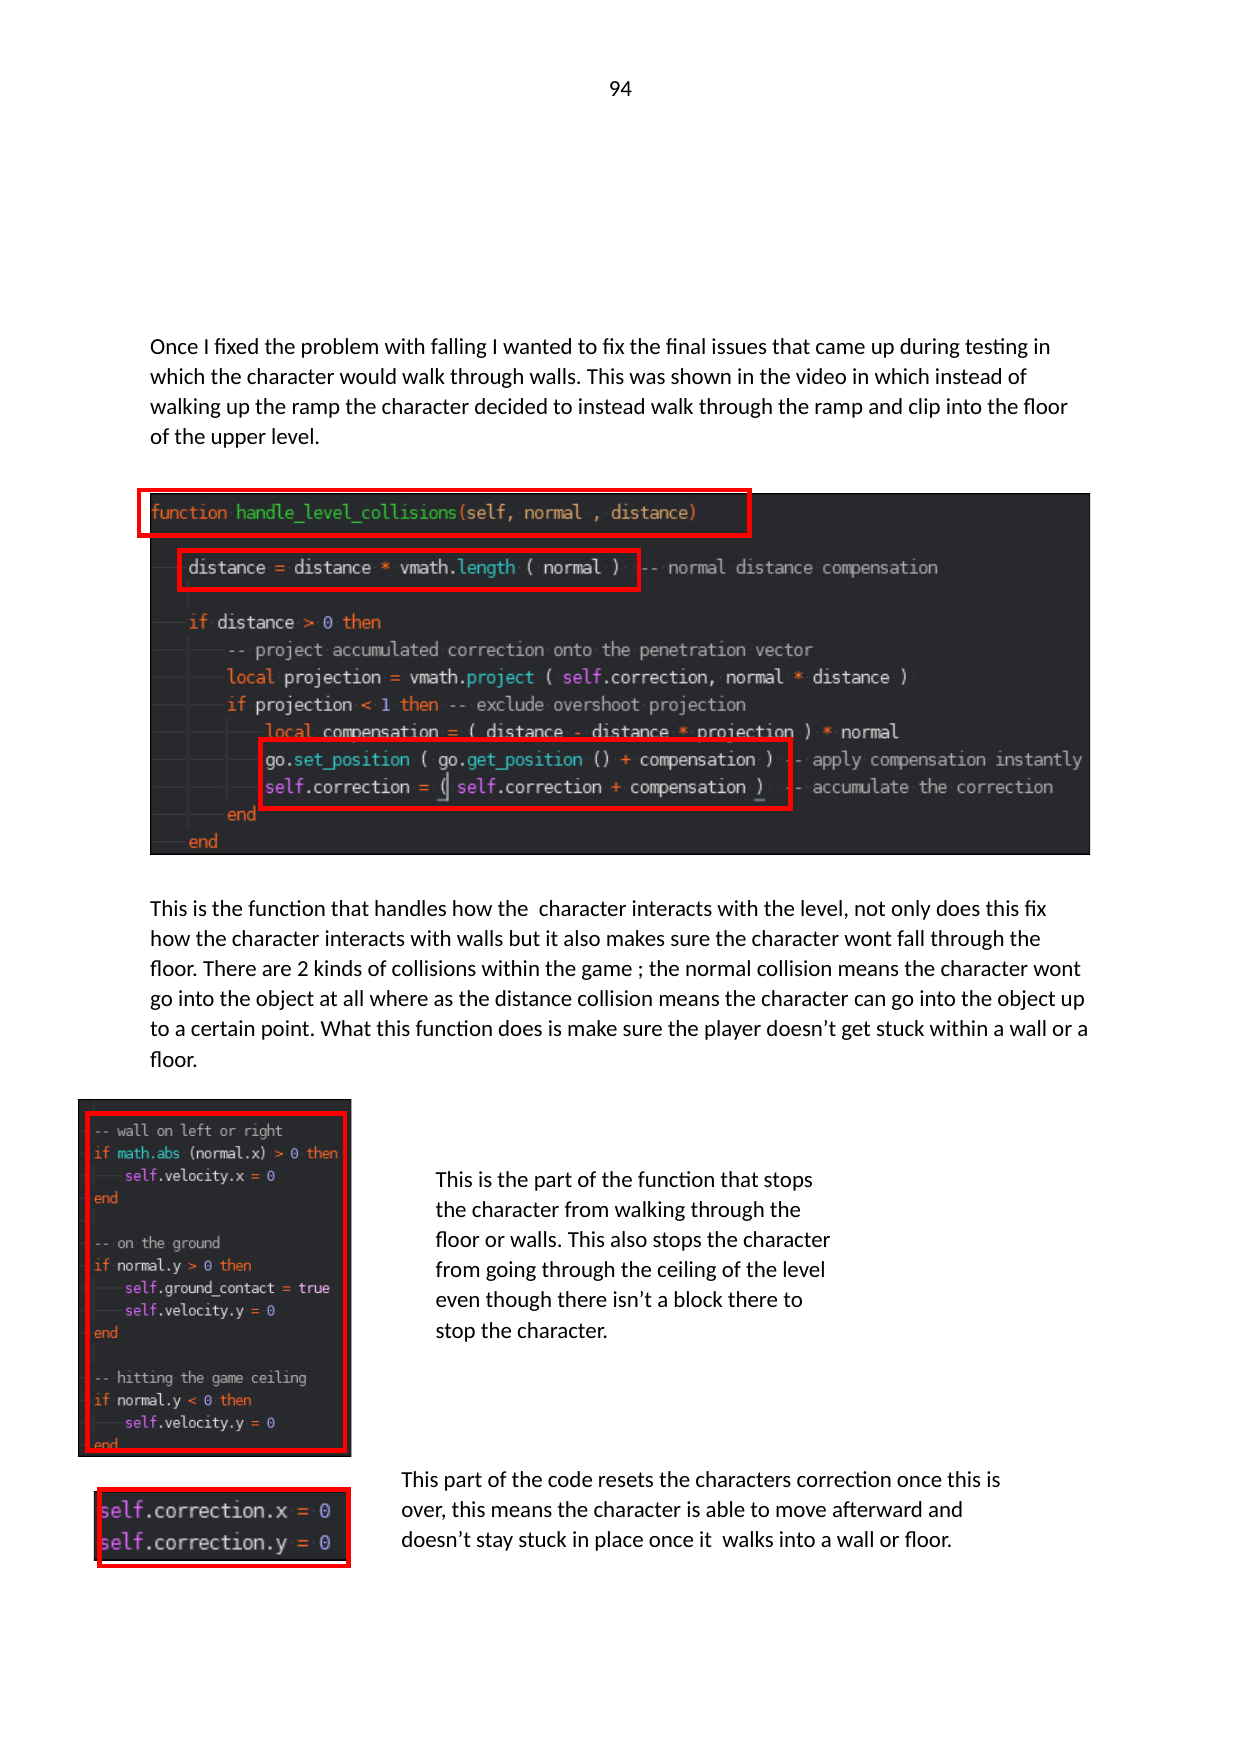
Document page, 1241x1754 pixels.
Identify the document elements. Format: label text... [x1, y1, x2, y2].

picture [150, 493, 1091, 855]
picture [102, 1492, 346, 1561]
picture [93, 1491, 97, 1561]
picture [150, 493, 747, 533]
text Once I fixed the problem with falling I wanted to fix the final issues that came up during testing in which the character would walk through walls. This was shown in the video in which instead of walking up the ramp the character decided to instead walk through the ramp and clip into the floor of the upper level. [150, 332, 1090, 451]
picture [78, 1099, 352, 1457]
text This is the function that handles how the character interacts with the level, not only does this fix how the character interacts with walls but it also makes sure the character wont fall through the floor. There are 2 kinds of collisions within the game ; the normal collision means the character wont go into the object at all where as the distance collision means the character can go into the object up to a certain point. What this function does is make sure the player doesn’t get stuck within a wall or a floor. [150, 894, 1090, 1073]
